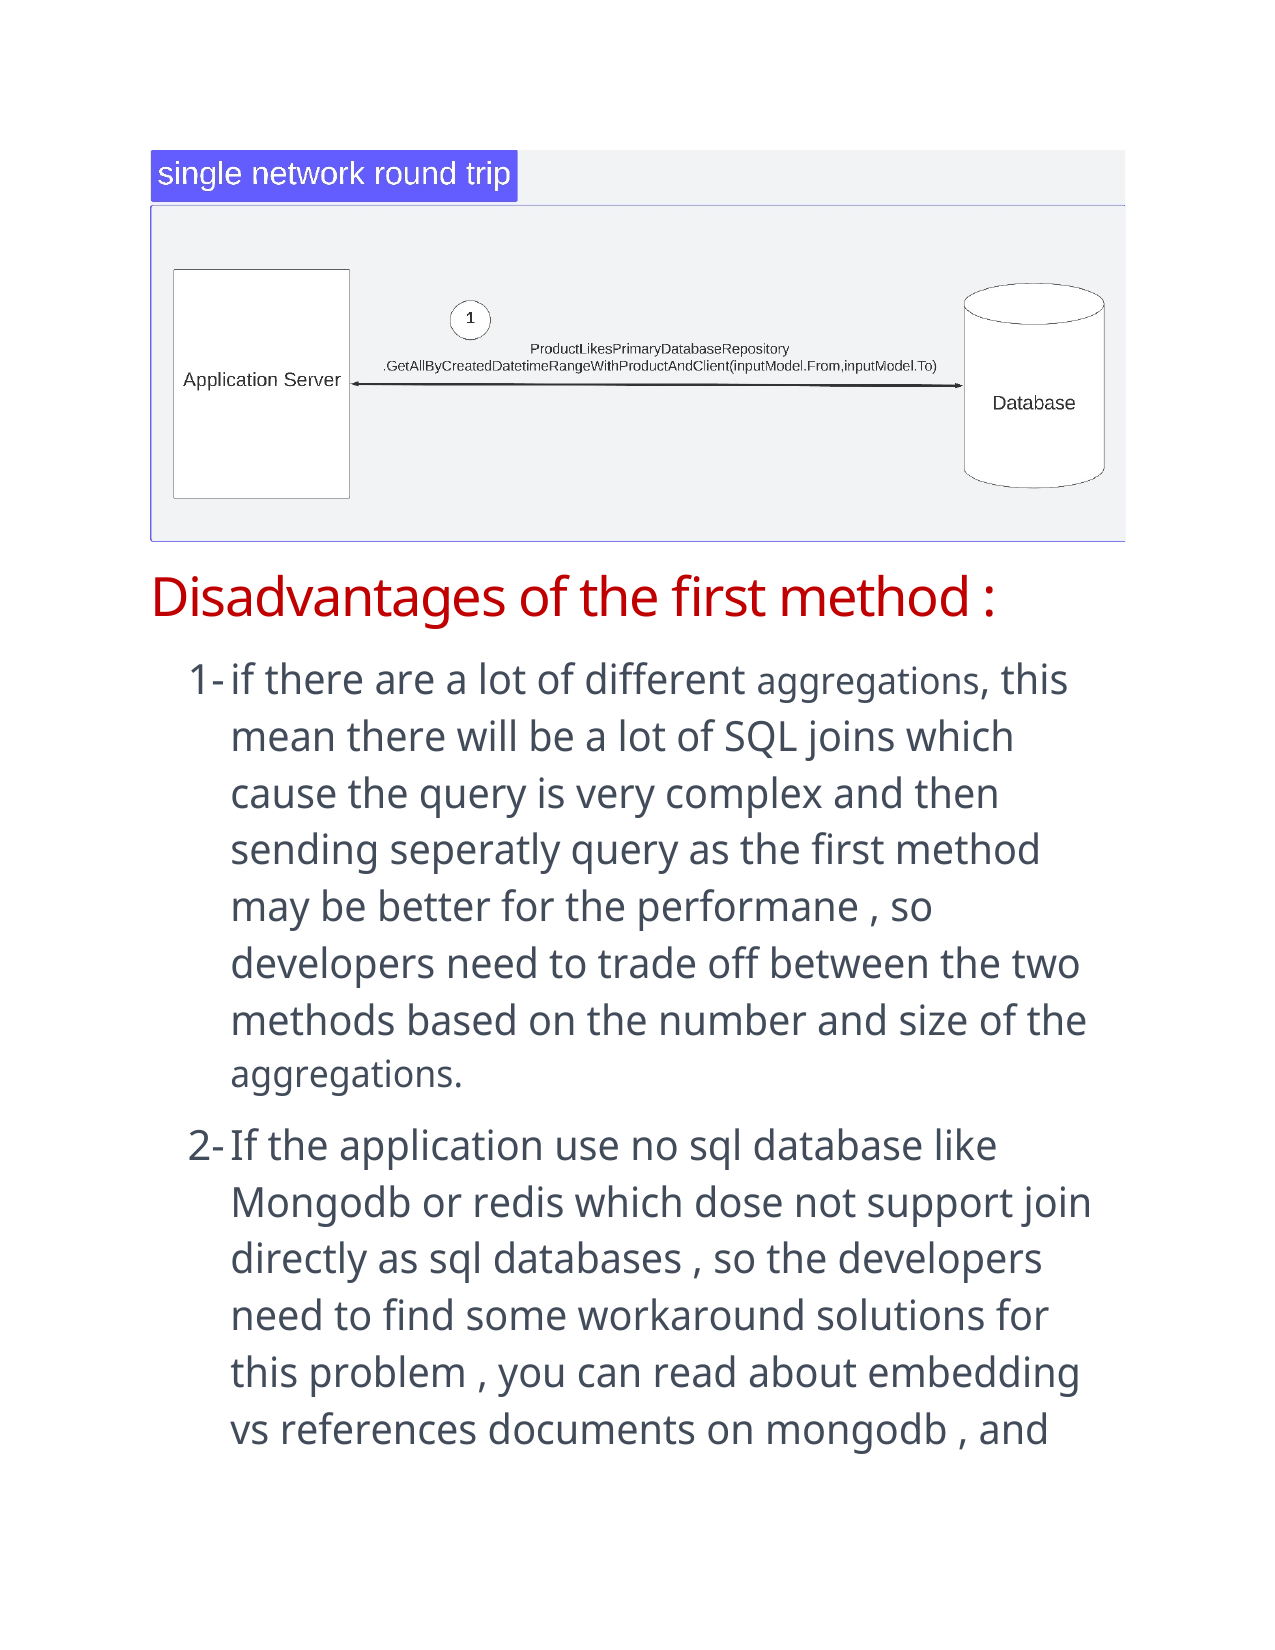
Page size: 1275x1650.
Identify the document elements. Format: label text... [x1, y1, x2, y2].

list if there are a lot of different aggregations, this mean there will be a lot of SQL joins which cause the query is very complex and then sending seperatly query as the first method may be better for the performane , so developers need to trade off between the two methods based on the number and size of the aggregations. [187, 650, 1125, 1098]
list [187, 1116, 1125, 1456]
text Disadvantages of the first method : [150, 559, 1125, 632]
picture [150, 150, 1125, 542]
